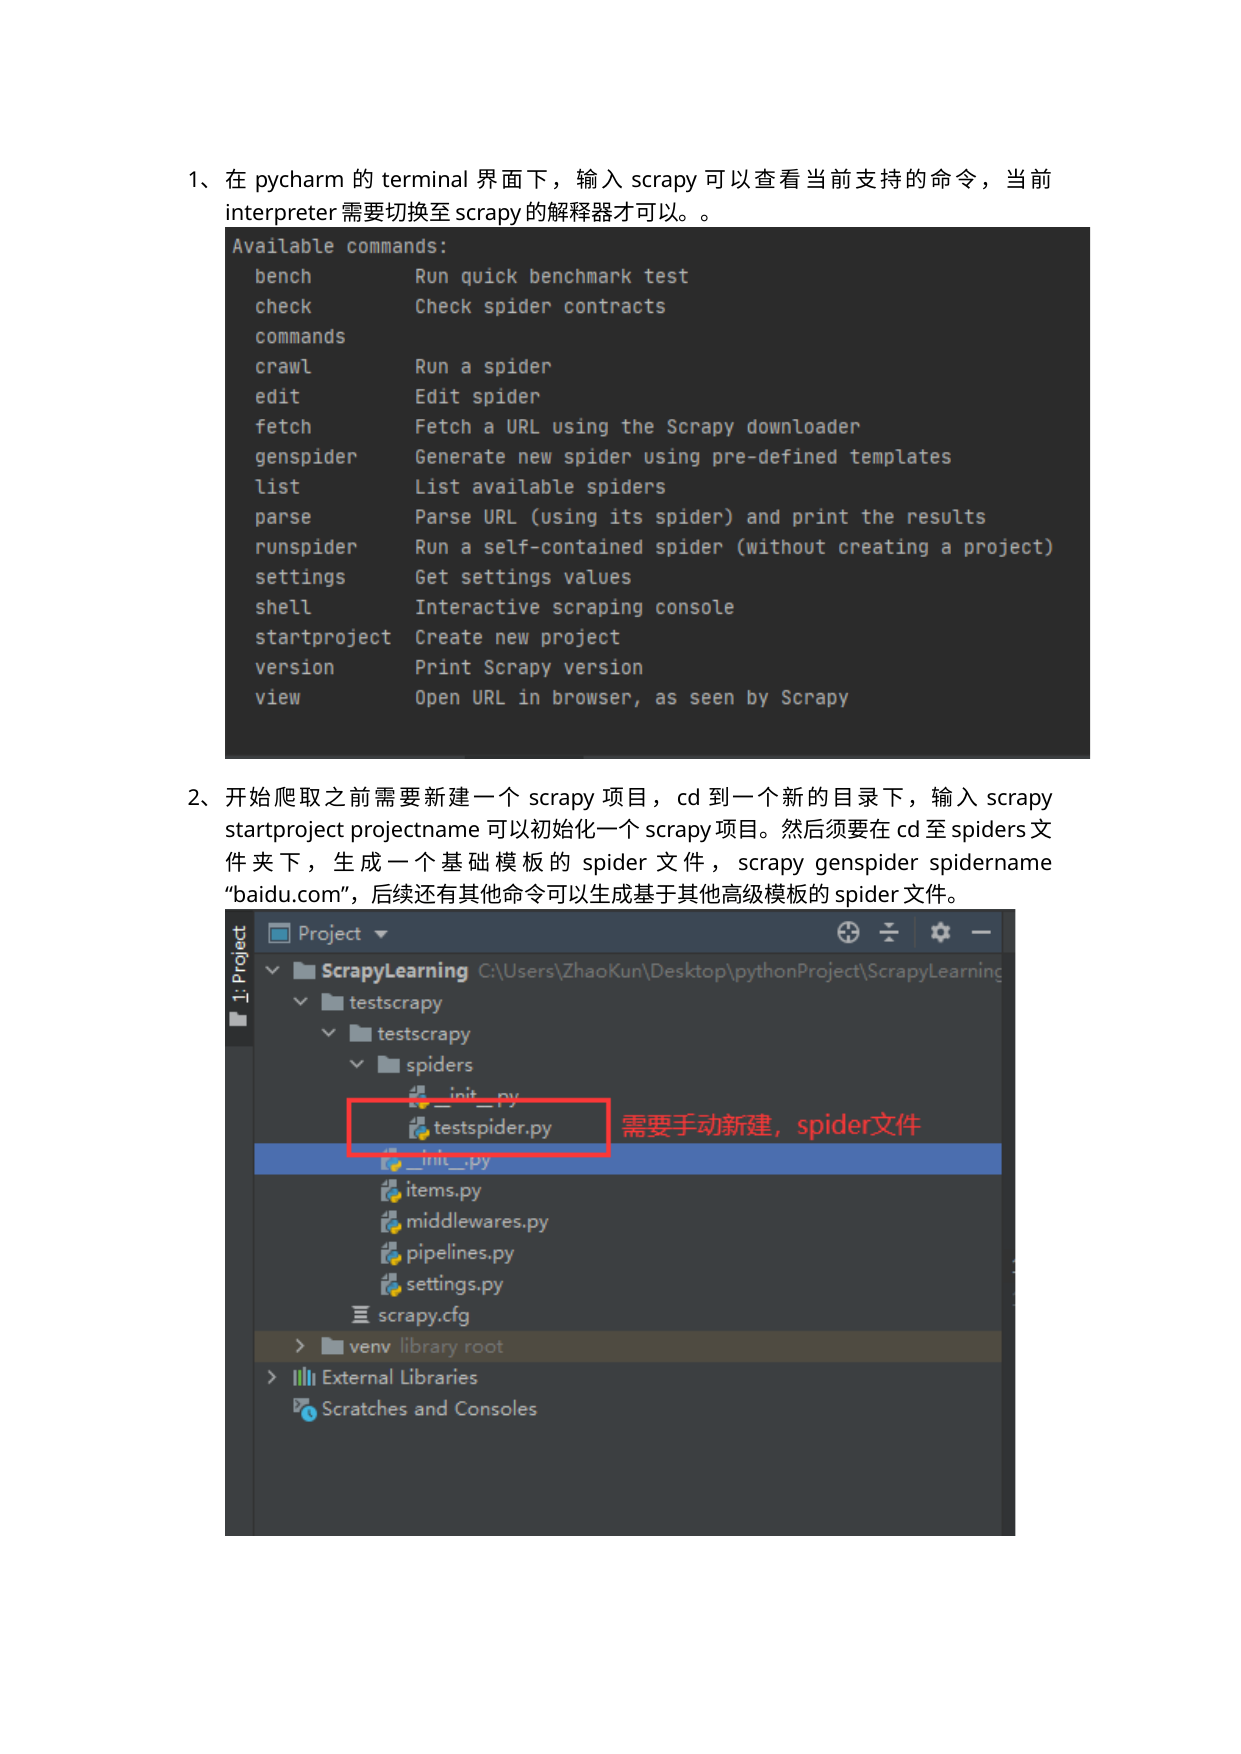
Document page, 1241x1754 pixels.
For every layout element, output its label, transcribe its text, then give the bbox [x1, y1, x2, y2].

picture [225, 227, 1091, 759]
picture [225, 909, 1016, 1536]
